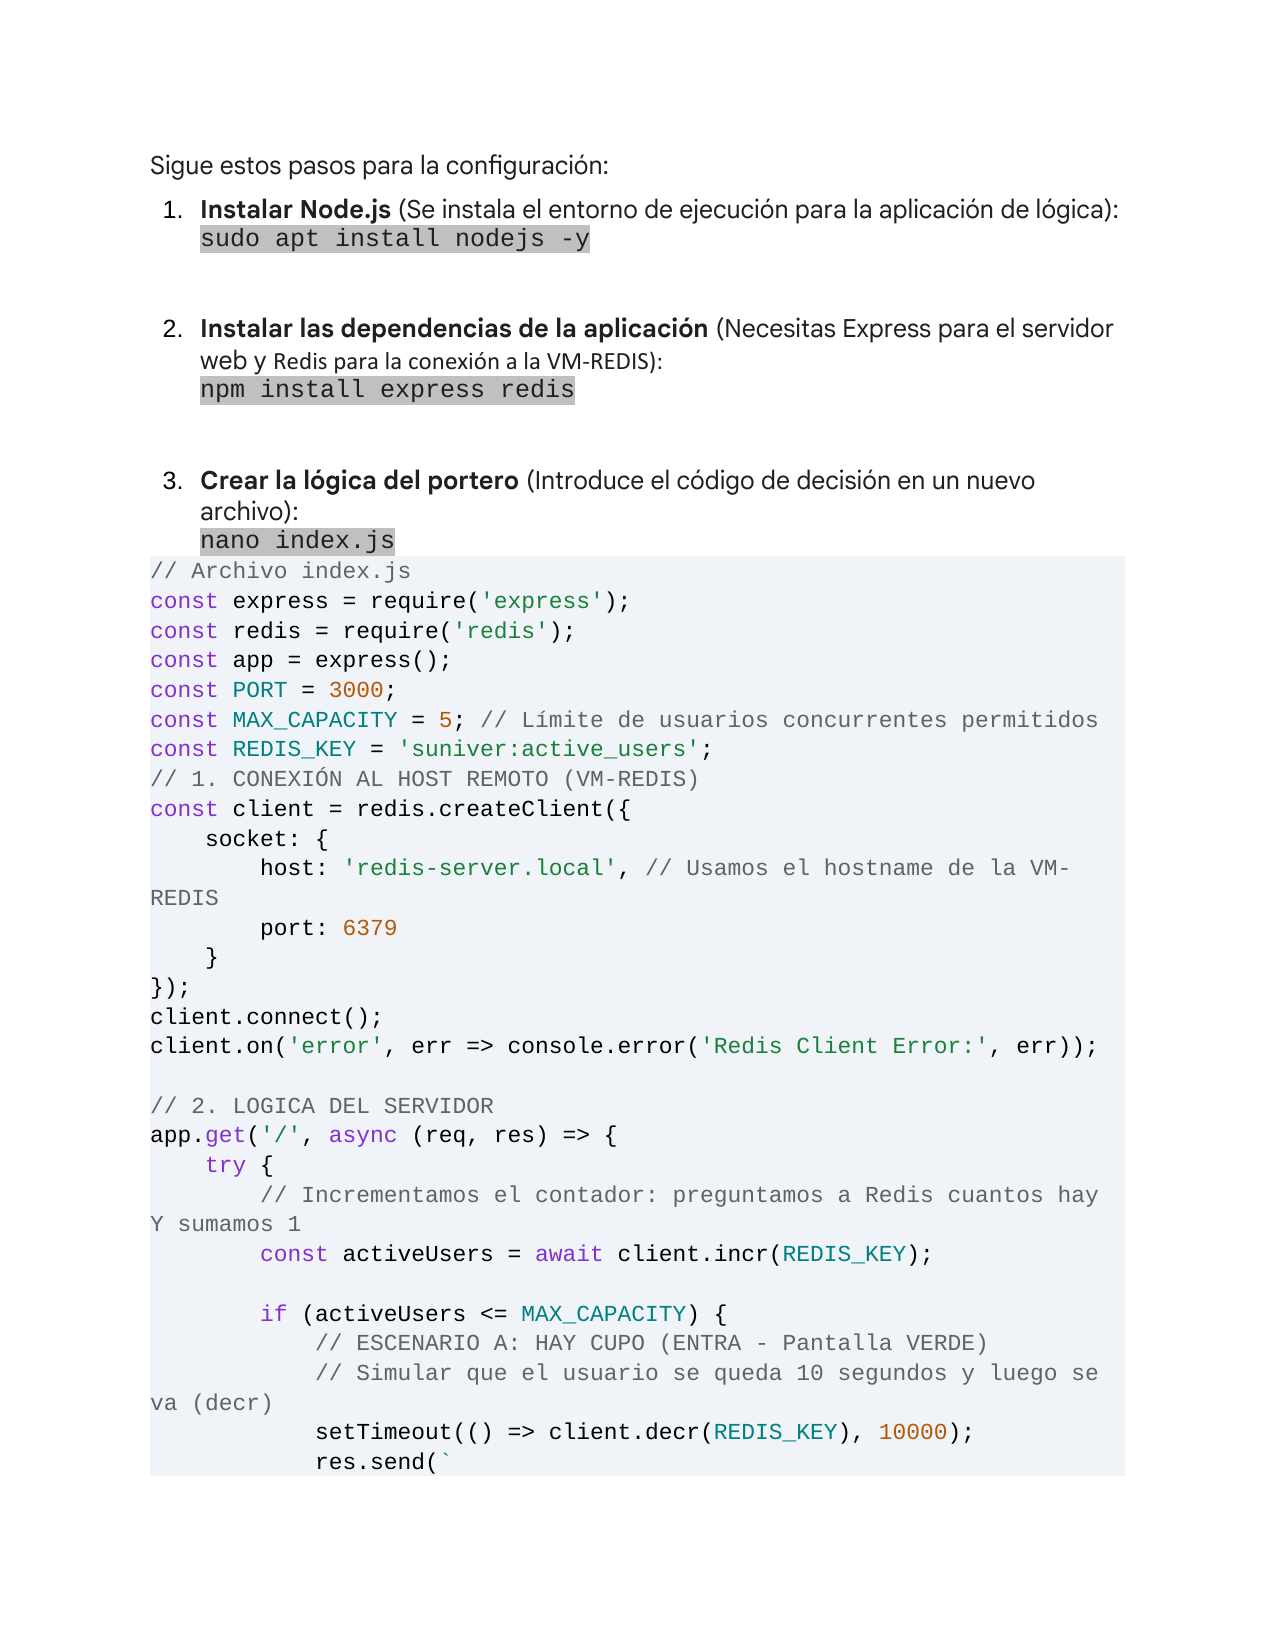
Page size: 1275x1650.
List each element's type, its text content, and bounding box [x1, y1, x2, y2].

text }); [150, 972, 1125, 1001]
text setTimeout(() => client.decr(REDIS_KEY), 10000); [150, 1417, 1125, 1447]
list Instalar Node.js (Se instala el entorno de ejecución para la aplicación de lógica): sudo apt install nodejs -y [162, 194, 1125, 314]
text // Archivo index.js [150, 556, 1125, 586]
text client.on('error', err => console.error('Redis Client Error:', err)); [150, 1031, 1125, 1061]
list Instalar las dependencias de la aplicación (Necesitas Express para el servidor web y Redis para la conexión a la VM-REDIS): npm install express redis [162, 314, 1125, 465]
text if (activeUsers <= MAX_CAPACITY) { [150, 1298, 1125, 1328]
text const activeUsers = await client.incr(REDIS_KEY); [150, 1239, 1125, 1268]
text const express = require('express'); [150, 586, 1125, 615]
text // 1. CONEXIÓN AL HOST REMOTO (VM-REDIS) [150, 764, 1125, 793]
text const REDIS_KEY = 'suniver:active_users'; [150, 734, 1125, 764]
text const app = express(); [150, 645, 1125, 675]
text host: 'redis-server.local', // Usamos el hostname de la VM-REDIS [150, 853, 1125, 912]
text // ESCENARIO A: HAY CUPO (ENTRA - Pantalla VERDE) [150, 1328, 1125, 1357]
text const client = redis.createClient({ [150, 793, 1125, 823]
text // Simular que el usuario se queda 10 segundos y luego se va (decr) [150, 1357, 1125, 1417]
text res.send(` [150, 1447, 1125, 1476]
text } [150, 942, 1125, 972]
text Sigue estos pasos para la configuración: [150, 150, 1125, 181]
text const MAX_CAPACITY = 5; // Límite de usuarios concurrentes permitidos [150, 704, 1125, 734]
text const redis = require('redis'); [150, 615, 1125, 645]
list Crear la lógica del portero (Introduce el código de decisión en un nuevo archivo): nano index.js [162, 465, 1125, 556]
text client.connect(); [150, 1001, 1125, 1031]
text port: 6379 [150, 912, 1125, 942]
text try { [150, 1150, 1125, 1179]
text // 2. LOGICA DEL SERVIDOR [150, 1090, 1125, 1120]
text const PORT = 3000; [150, 675, 1125, 704]
text // Incrementamos el contador: preguntamos a Redis cuantos hay Y sumamos 1 [150, 1179, 1125, 1239]
text app.get('/', async (req, res) => { [150, 1120, 1125, 1150]
text socket: { [150, 823, 1125, 853]
